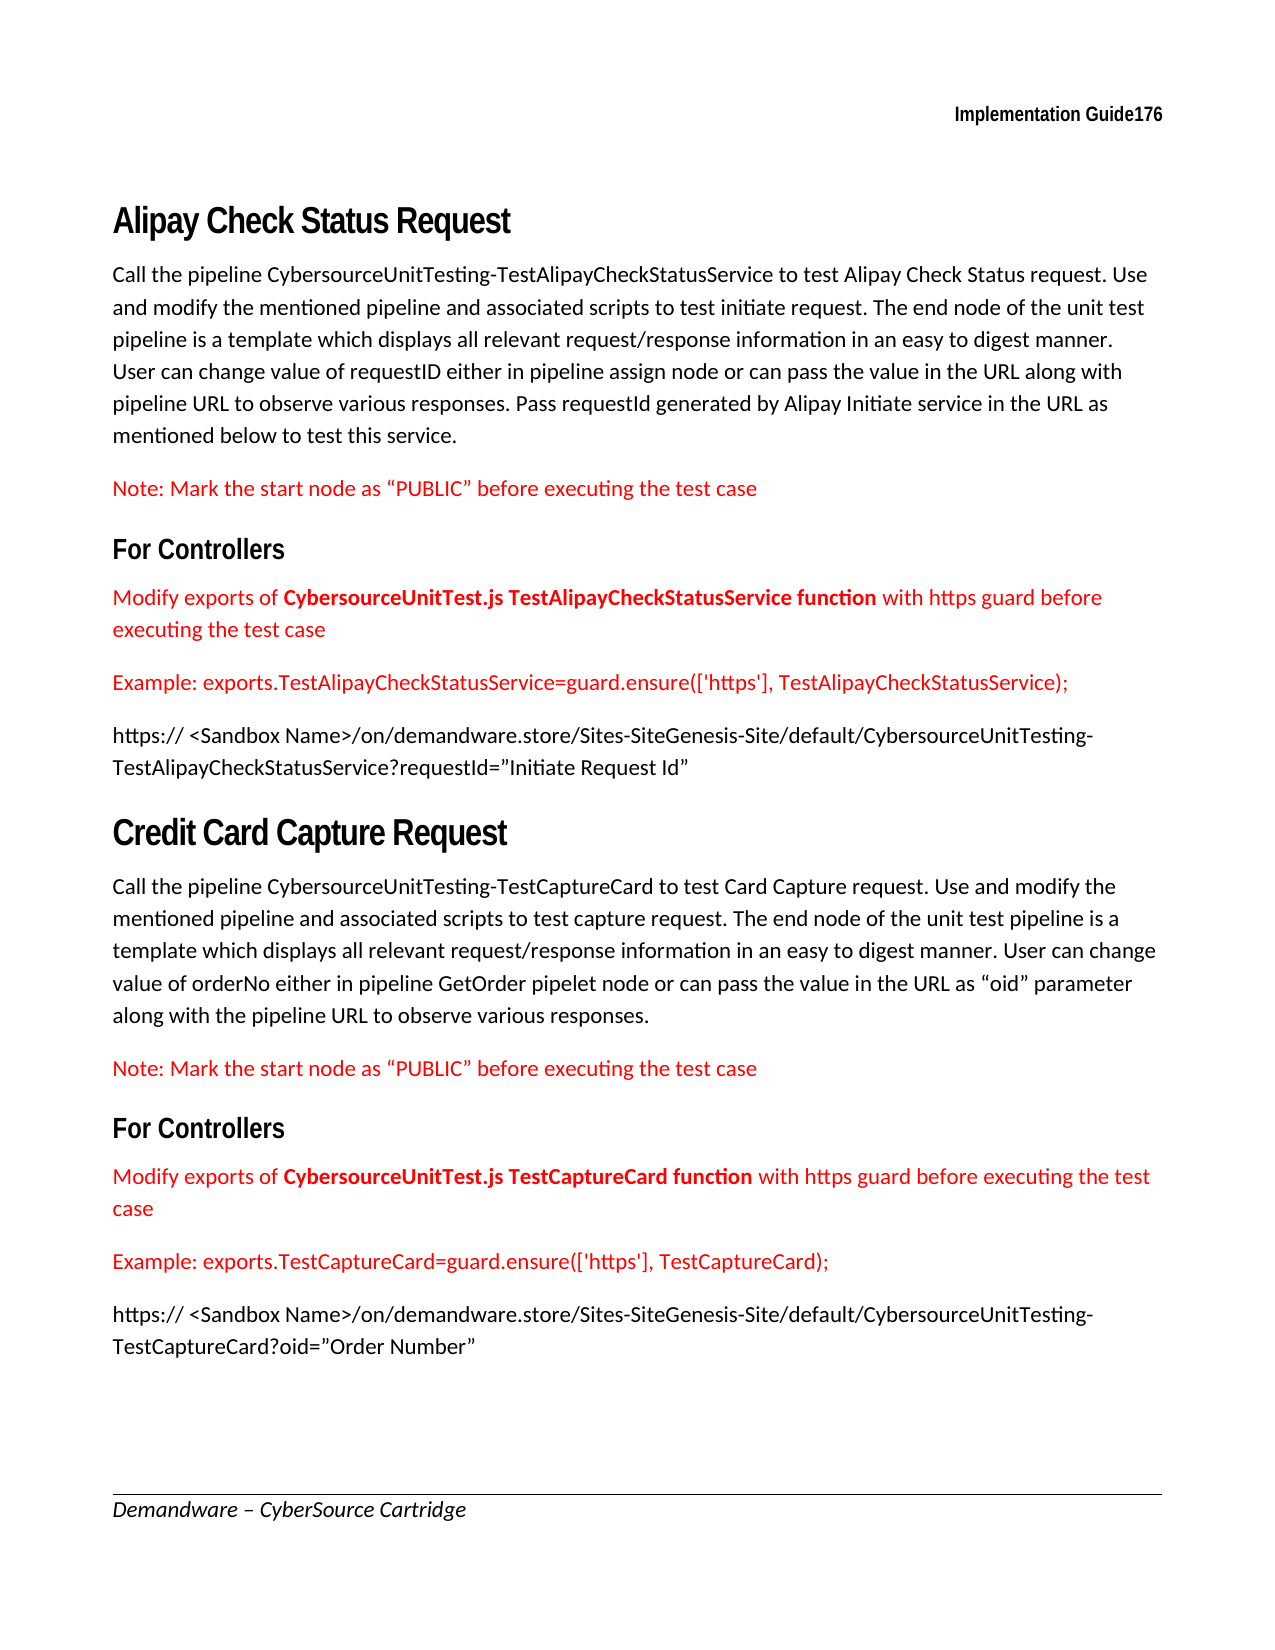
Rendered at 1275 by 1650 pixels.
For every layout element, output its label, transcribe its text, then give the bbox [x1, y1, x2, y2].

subtitle For Controllers [112, 532, 1162, 565]
text Call the pipeline CybersourceUnitTesting-TestCaptureCard to test Card Capture request. Use and modify the mentioned pipeline and associated scripts to test capture request. The end node of the unit test pipeline is a template which displays all relevant request/response information in an easy to digest manner. User can change value of orderNo either in pipeline GetOrder pipelet node or can pass the value in the URL as “oid” parameter along with the pipeline URL to observe various responses. [112, 872, 1162, 1029]
text Modify exports of CybersourceUnitTest.js TestCaptureCard function with https guard before executing the test case [112, 1162, 1162, 1222]
text Note: Mark the start node as “PUBLIC” before executing the test case [112, 474, 1162, 503]
subtitle Alipay Check Status Request [112, 199, 1162, 242]
text Example: exports.TestAlipayCheckStatusService=guard.ensure(['https'], TestAlipayCheckStatusService); [112, 668, 1162, 696]
text https:// <Sandbox Name>/on/demandware.store/Sites-SiteGenesis-Site/default/CybersourceUnitTesting-TestAlipayCheckStatusService?requestId=”Initiate Request Id” [112, 721, 1162, 781]
subtitle Credit Card Capture Request [112, 810, 1162, 853]
text Call the pipeline CybersourceUnitTesting-TestAlipayCheckStatusService to test Alipay Check Status request. Use and modify the mentioned pipeline and associated scripts to test initiate request. The end node of the unit test pipeline is a template which displays all relevant request/response information in an easy to digest manner. User can change value of requestID either in pipeline assign node or can pass the value in the URL along with pipeline URL to observe various responses. Pass requestId generated by Alipay Initiate service in the URL as mentioned below to test this service. [112, 261, 1162, 449]
text Example: exports.TestCaptureCard=guard.ensure(['https'], TestCaptureCard); [112, 1247, 1162, 1275]
text Note: Mark the start node as “PUBLIC” before executing the test case [112, 1054, 1162, 1082]
subtitle For Controllers [112, 1111, 1162, 1144]
text https:// <Sandbox Name>/on/demandware.store/Sites-SiteGenesis-Site/default/CybersourceUnitTesting-TestCaptureCard?oid=”Order Number” [112, 1300, 1162, 1361]
text Modify exports of CybersourceUnitTest.js TestAlipayCheckStatusService function with https guard before executing the test case [112, 583, 1162, 643]
